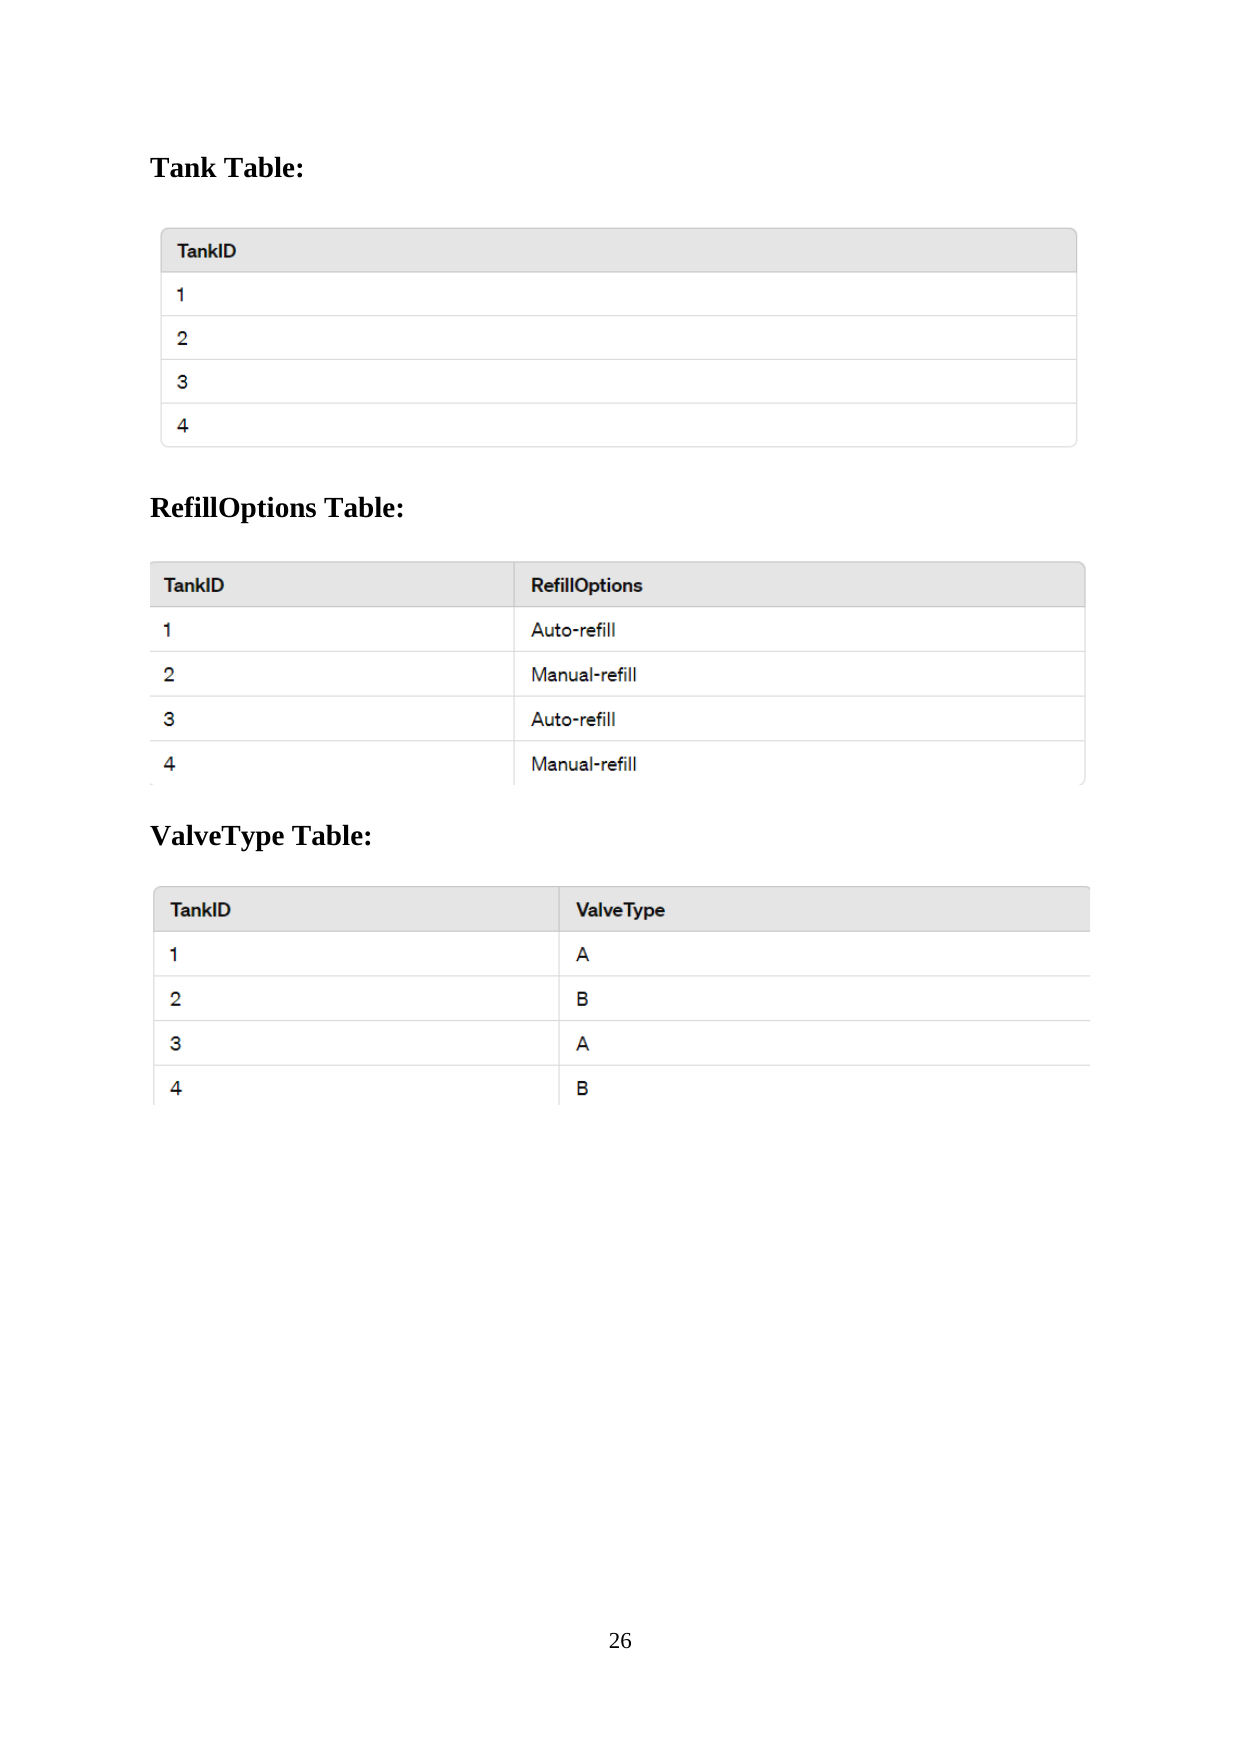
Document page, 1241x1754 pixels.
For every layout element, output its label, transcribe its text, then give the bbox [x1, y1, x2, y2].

text RefillOptions Table: [150, 490, 1090, 523]
text ValveType Table: [150, 818, 1090, 852]
picture [150, 217, 1091, 457]
picture [150, 885, 1091, 1105]
text Tank Table: [150, 150, 1090, 183]
picture [150, 557, 1091, 785]
